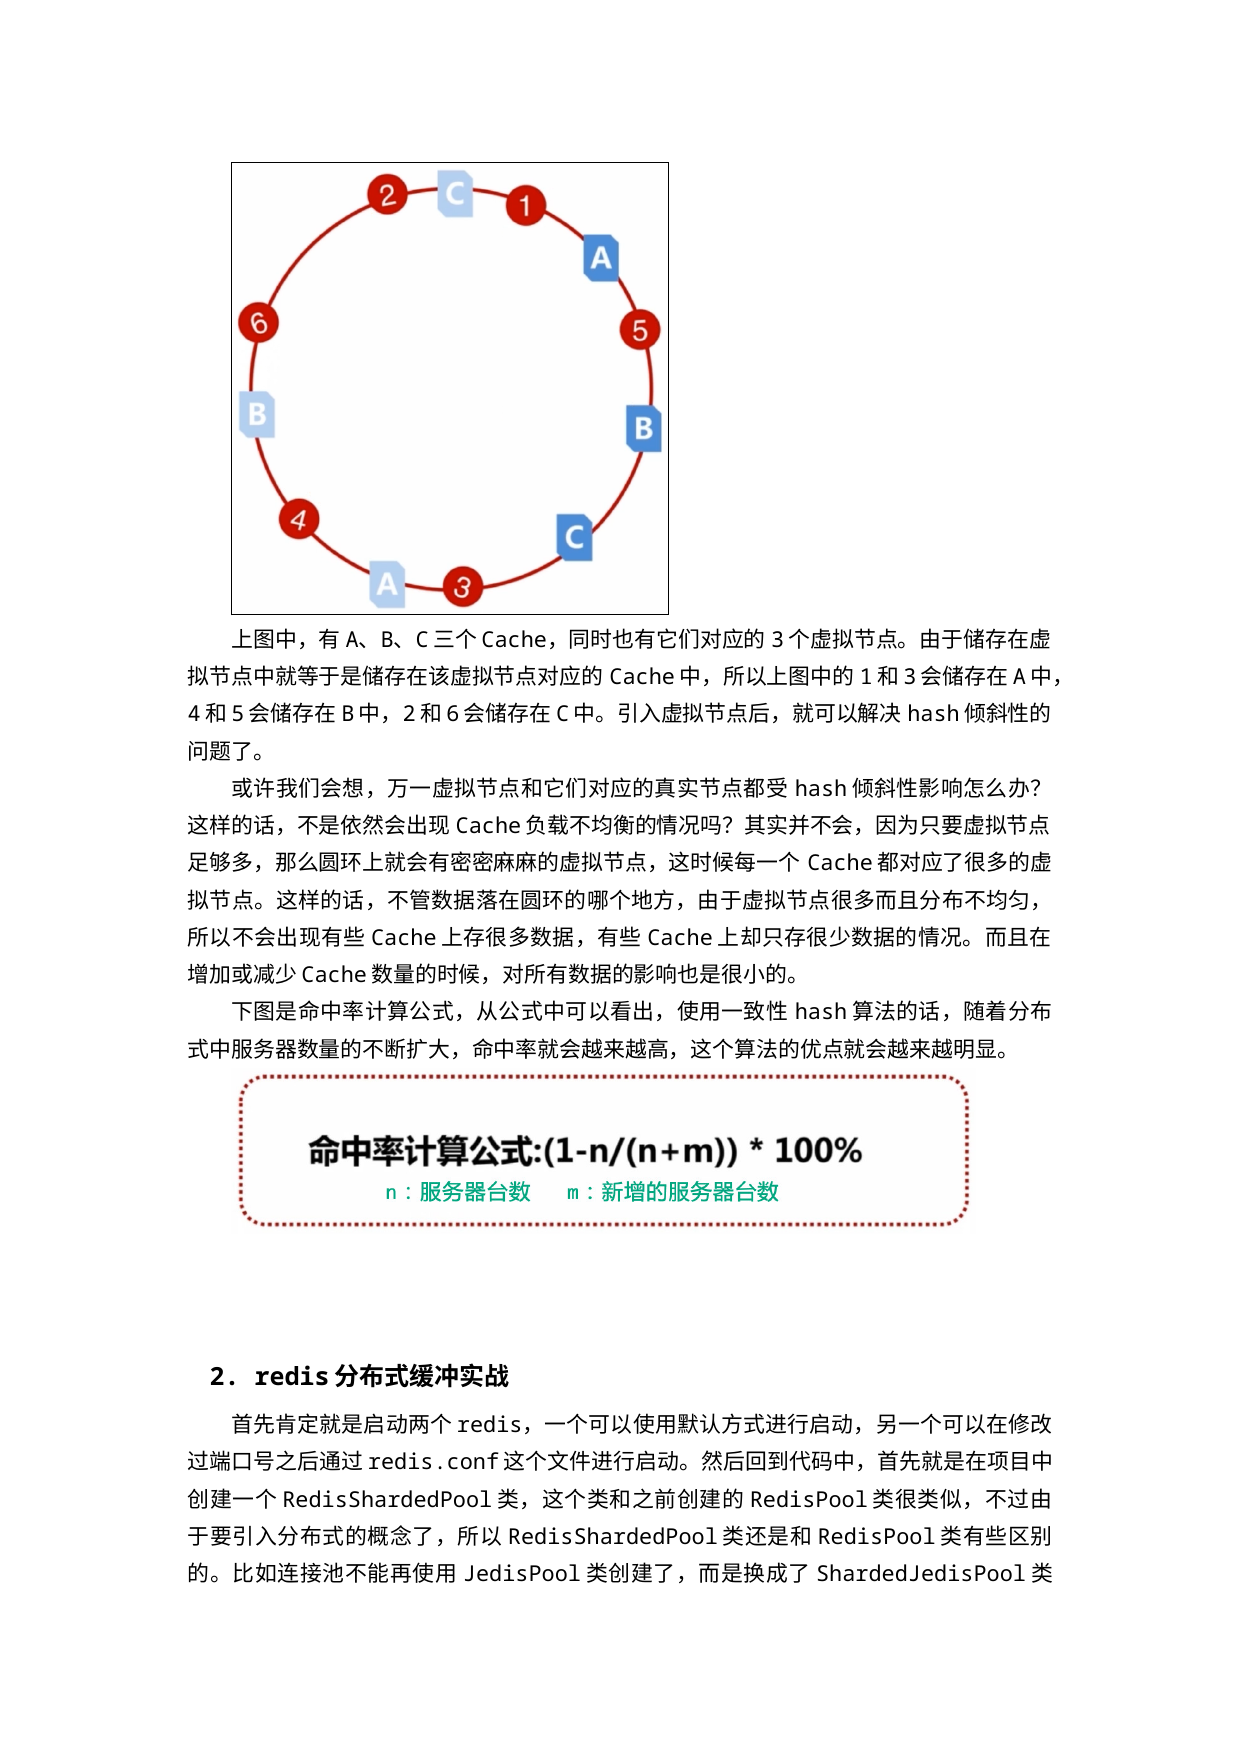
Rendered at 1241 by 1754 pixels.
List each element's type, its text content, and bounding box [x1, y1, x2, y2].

text 下图是命中率计算公式，从公式中可以看出，使用一致性hash算法的话，随着分布式中服务器数量的不断扩大，命中率就会越来越高，这个算法的优点就会越来越明显。 [187, 994, 1053, 1064]
picture [232, 163, 668, 614]
text 或许我们会想，万一虚拟节点和它们对应的真实节点都受hash倾斜性影响怎么办？这样的话，不是依然会出现Cache负载不均衡的情况吗？其实并不会，因为只要虚拟节点足够多，那么圆环上就会有密密麻麻的虚拟节点，这时候每一个Cache都对应了很多的虚拟节点。这样的话，不管数据落在圆环的哪个地方，由于虚拟节点很多而且分布不均匀，所以不会出现有些Cache上存很多数据，有些Cache上却只存很少数据的情况。而且在增加或减少Cache数量的时候，对所有数据的影响也是很小的。 [187, 770, 1053, 989]
picture [231, 1068, 977, 1234]
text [187, 1407, 1053, 1588]
text 上图中，有A、B、C三个Cache，同时也有它们对应的3个虚拟节点。由于储存在虚拟节点中就等于是储存在该虚拟节点对应的Cache中，所以上图中的1和3会储存在A中，4和5会储存在B中，2和6会储存在C中。引入虚拟节点后，就可以解决hash倾斜性的问题了。 [187, 621, 1053, 766]
subtitle 2. redis分布式缓冲实战 [209, 1342, 1031, 1407]
